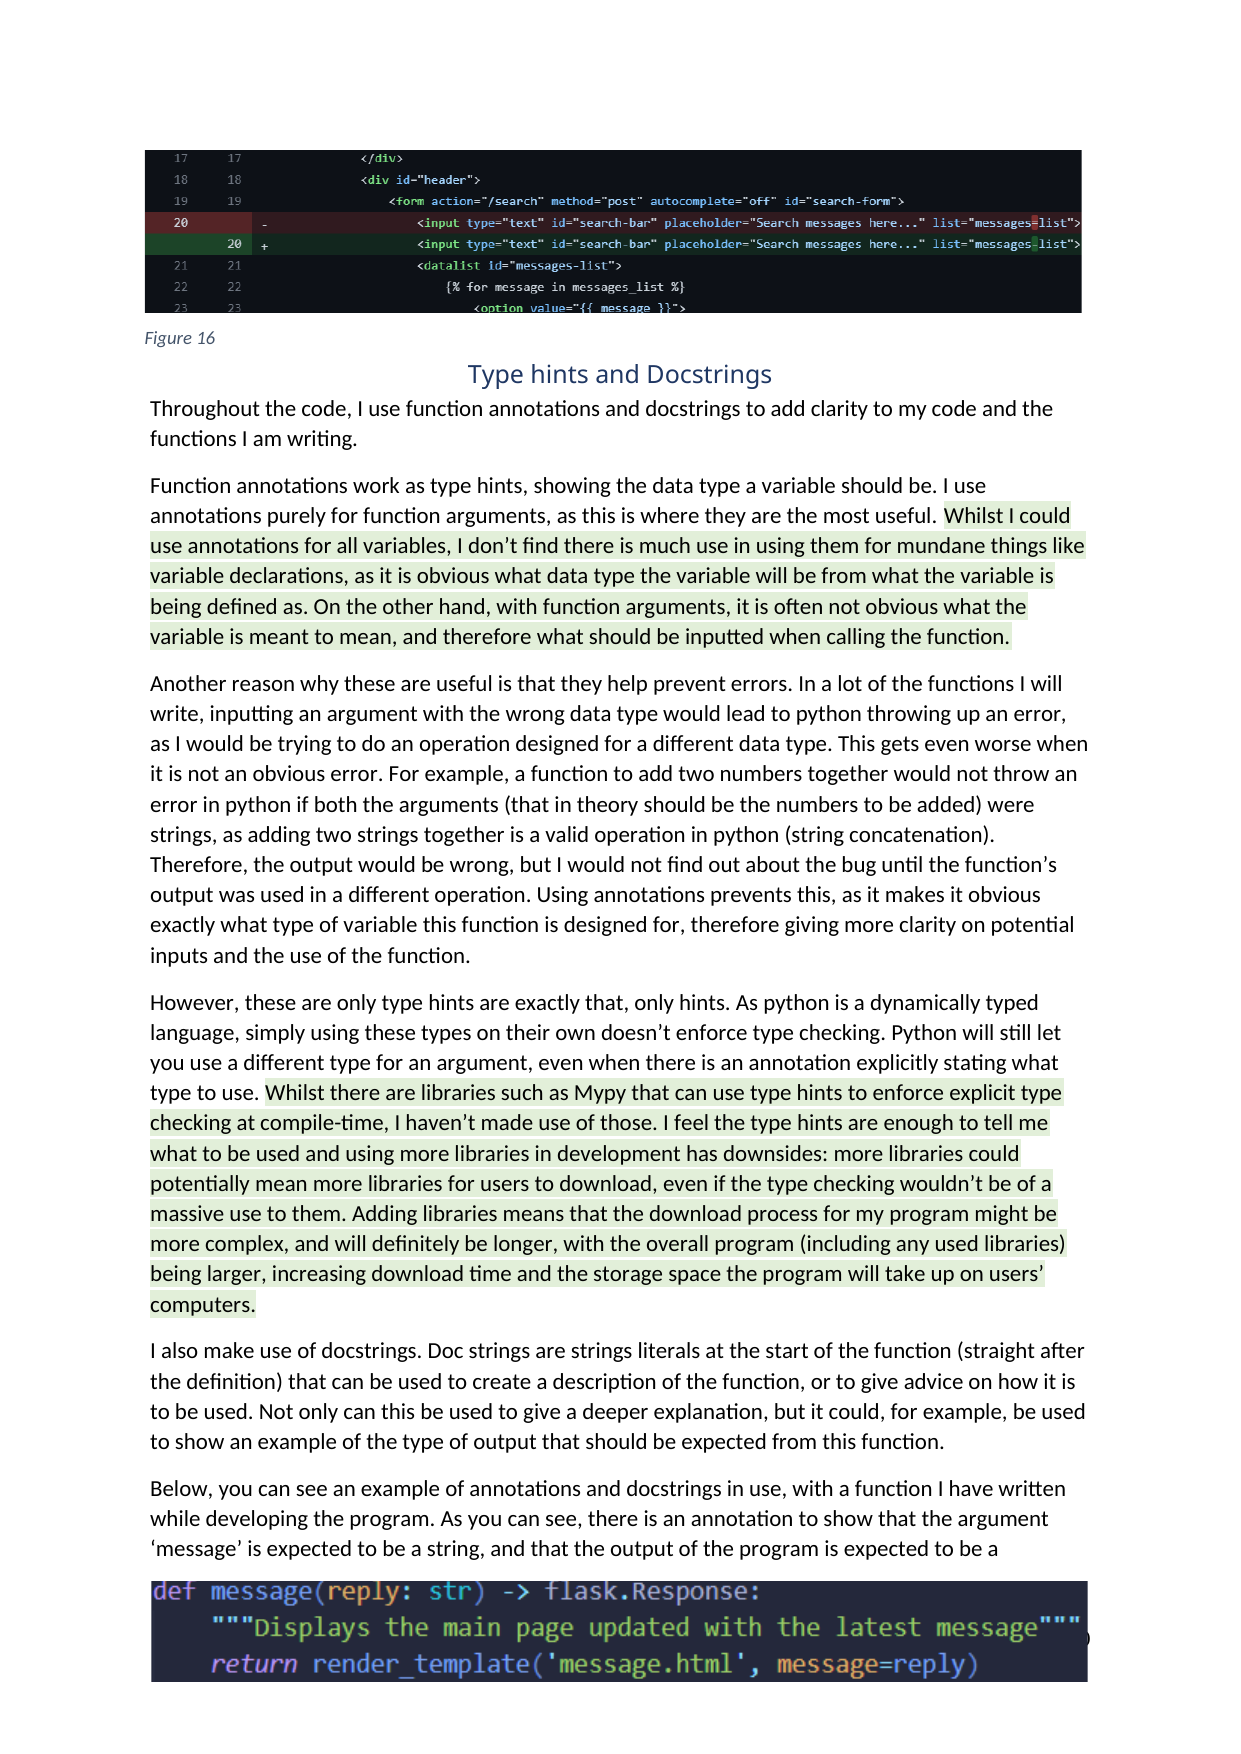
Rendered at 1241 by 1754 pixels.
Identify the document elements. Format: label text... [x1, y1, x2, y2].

text I also make use of docstrings. Doc strings are strings literals at the start of the function (straight after the definition) that can be used to create a description of the function, or to give advice on how it is to be used. Not only can this be used to give a deeper explanation, but it could, for example, be used to show an example of the type of output that should be expected from this function. [150, 1337, 1090, 1455]
text However, these are only type hints are exactly that, only hints. As python is a dynamically typed language, simply using these types on their own doesn’t enforce type checking. Python will still let you use a different type for an argument, even when there is an annotation explicitly stating what type to use. Whilst there are libraries such as Mypy that can use type hints to enforce explicit type checking at compile-time, I haven’t made use of those. I feel the type hints are enough to tell me what to be used and using more libraries in development has downsides: more libraries could potentially mean more libraries for users to download, even if the type checking wouldn’t be of a massive use to them. Adding libraries means that the download process for my program might be more complex, and will definitely be longer, with the overall program (including any used libraries) being larger, increasing download time and the storage space the program will take up on users’ computers. [150, 988, 1090, 1318]
picture [144, 150, 1081, 313]
text Another reason why these are useful is that they help prevent errors. In a lot of the functions I will write, inputting an argument with the wrong data type would lead to python throwing up an error, as I would be trying to do an operation designed for a different data type. This gets even worse when it is not an obvious error. For example, a function to add two numbers together would not throw an error in python if both the arguments (that in theory should be the numbers to be added) were strings, as adding two strings together is a valid operation in python (string concatenation). Therefore, the output would be wrong, but I would not find out about the bug until the function’s output was used in a different operation. Using annotations prevents this, as it makes it obvious exactly what type of variable this function is designed for, therefore giving more clarity on potential inputs and the use of the function. [150, 669, 1090, 969]
picture [150, 1581, 1087, 1681]
text Throughout the code, I use function annotations and docstrings to add clarity to my code and the functions I am writing. [150, 394, 1090, 452]
text Function annotations work as type hints, showing the data type a variable should be. I use annotations purely for function arguments, as this is where they are the most useful. Whilst I could use annotations for all variables, I don’t find there is much use in using them for mundane things like variable declarations, as it is obvious what data type the variable will be from what the variable is being defined as. On the other hand, with function arguments, it is often not obvious what the variable is meant to mean, and therefore what should be inputted when calling the function. [150, 471, 1090, 650]
